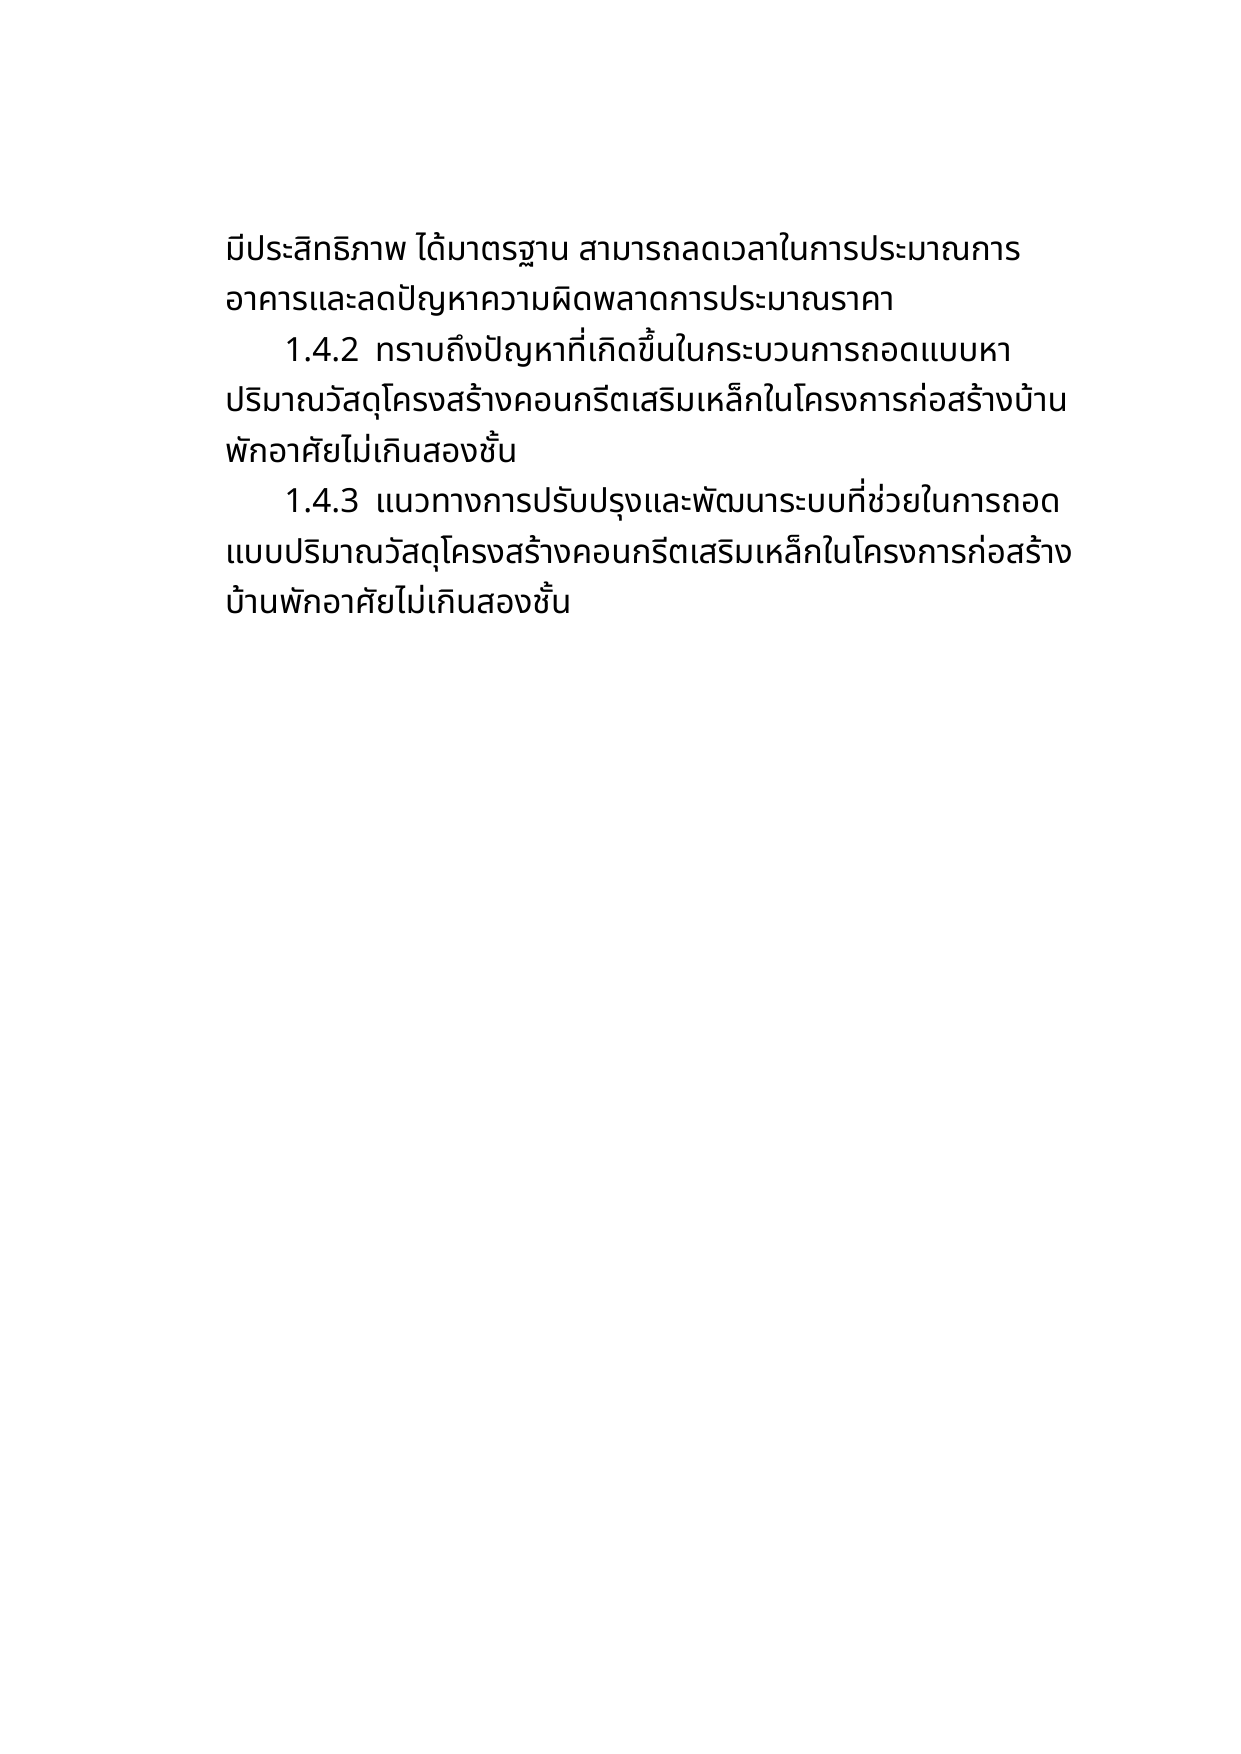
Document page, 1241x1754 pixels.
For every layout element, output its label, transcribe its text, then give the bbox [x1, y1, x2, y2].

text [225, 225, 1093, 326]
text 1.4.2 ทราบถึงปัญหาที่เกิดขึ้นในกระบวนการถอดแบบหาปริมาณวัสดุโครงสร้างคอนกรีตเสริมเหล็กในโครงการก่อสร้างบ้านพักอาศัยไม่เกินสองชั้น [225, 326, 1093, 477]
text 1.4.3 แนวทางการปรับปรุงและพัฒนาระบบที่ช่วยในการถอดแบบปริมาณวัสดุโครงสร้างคอนกรีตเสริมเหล็กในโครงการก่อสร้างบ้านพักอาศัยไม่เกินสองชั้น [225, 477, 1093, 629]
